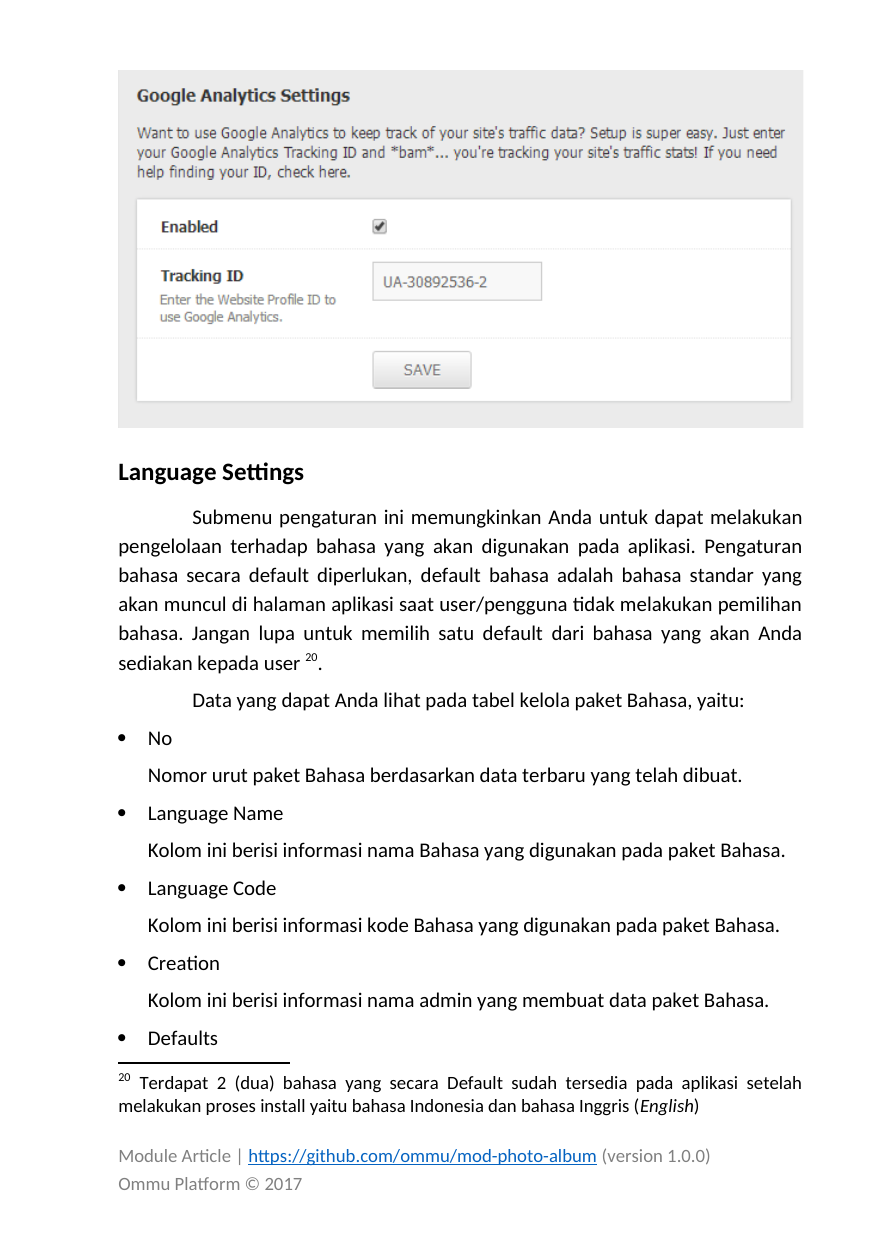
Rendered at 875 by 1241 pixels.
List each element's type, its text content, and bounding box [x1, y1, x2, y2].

list Defaults [118, 1025, 803, 1050]
text Submenu pengaturan ini memungkinkan Anda untuk dapat melakukan pengelolaan terhadap bahasa yang akan digunakan pada aplikasi. Pengaturan bahasa secara default diperlukan, default bahasa adalah bahasa standar yang akan muncul di halaman aplikasi saat user/pengguna tidak melakukan pemilihan bahasa. Jangan lupa untuk memilih satu default dari bahasa yang akan Anda sediakan kepada user . [118, 504, 803, 675]
list Kolom ini berisi informasi nama Bahasa yang digunakan pada paket Bahasa. [148, 837, 803, 863]
list Language Code [118, 875, 803, 900]
text Data yang dapat Anda lihat pada tabel kelola paket Bahasa, yaitu: [118, 687, 803, 713]
picture [118, 70, 804, 428]
list Language Name [118, 800, 803, 825]
list Kolom ini berisi informasi nama admin yang membuat data paket Bahasa. [148, 987, 803, 1013]
list Nomor urut paket Bahasa berdasarkan data terbaru yang telah dibuat. [148, 762, 803, 788]
list Kolom ini berisi informasi kode Bahasa yang digunakan pada paket Bahasa. [148, 912, 803, 938]
list Creation [118, 950, 803, 975]
subtitle Language Settings [118, 456, 803, 487]
list No [118, 725, 803, 750]
